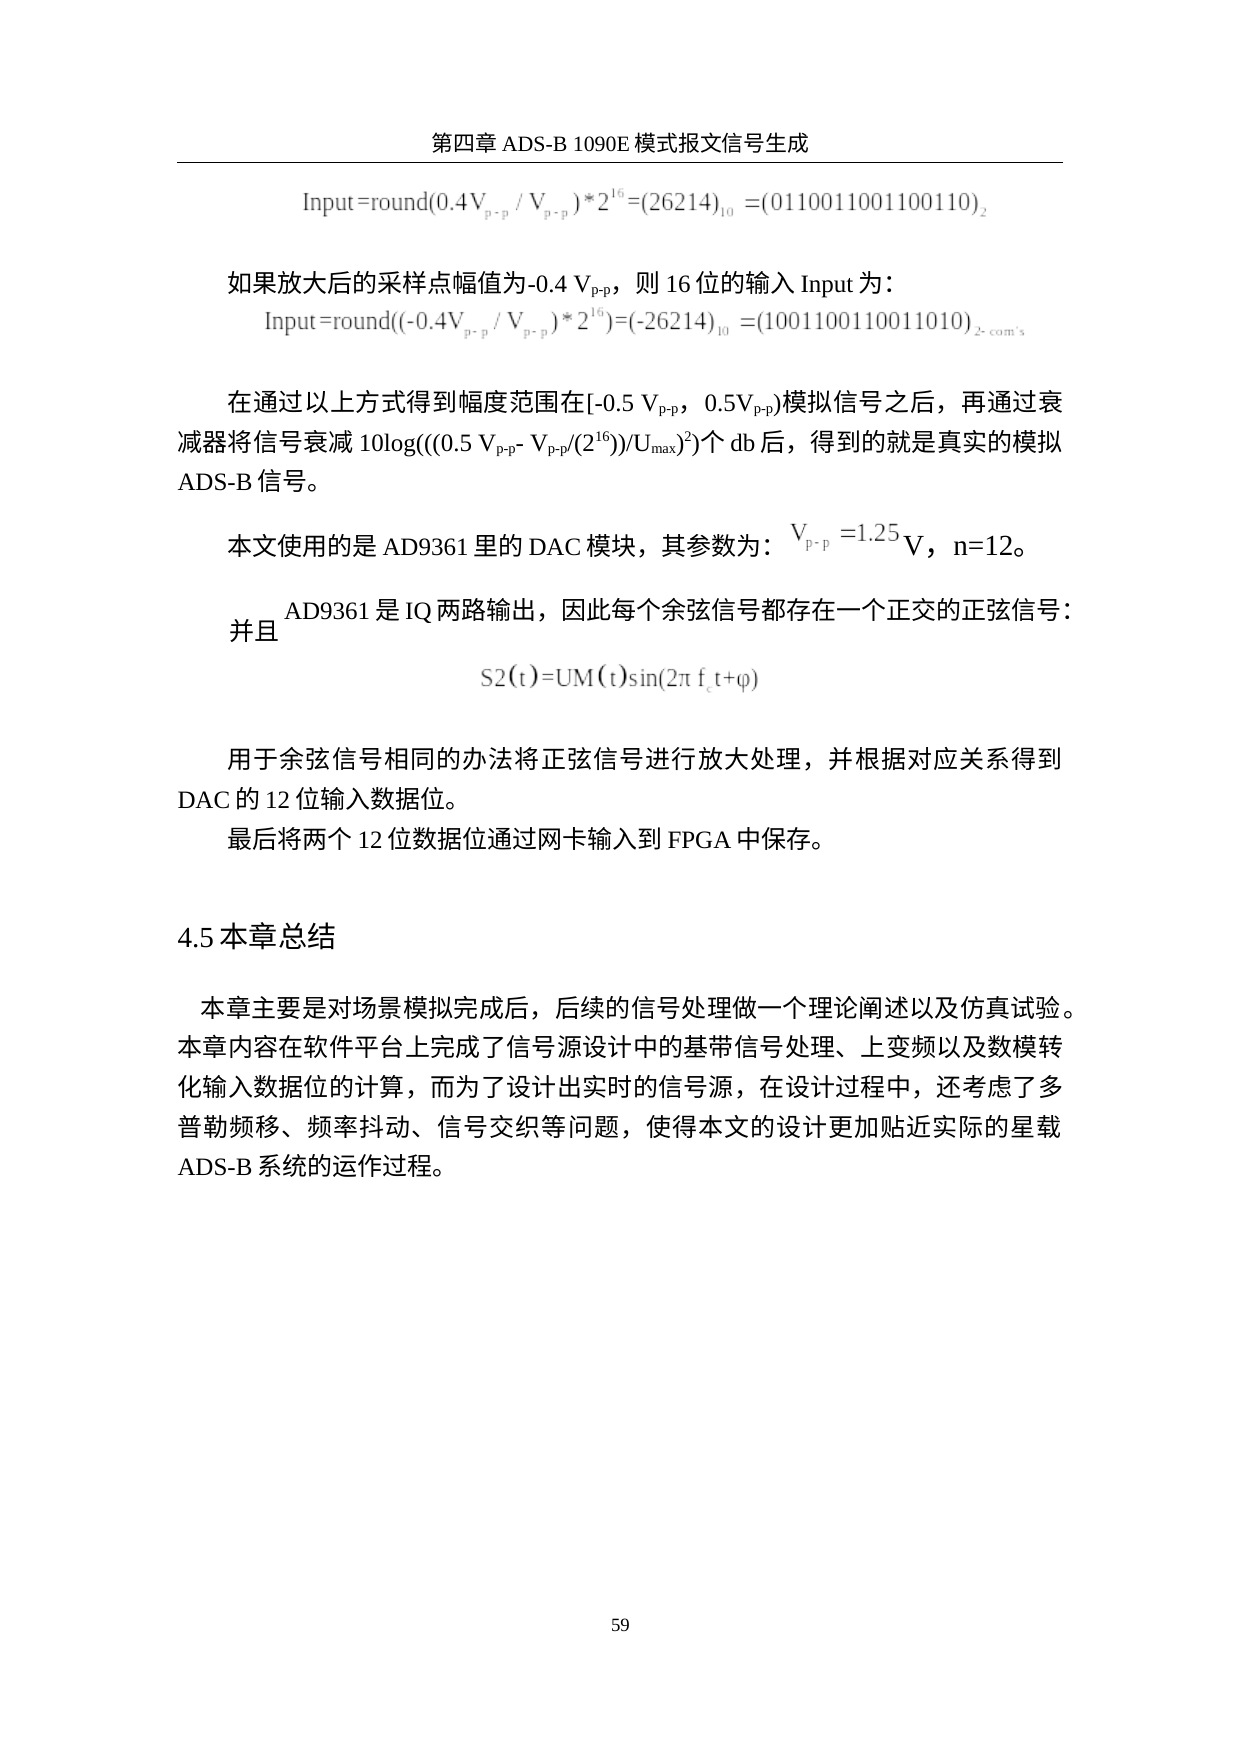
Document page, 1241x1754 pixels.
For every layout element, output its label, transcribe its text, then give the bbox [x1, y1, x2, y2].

text 4.5本章总结 [177, 894, 1063, 974]
text 本文使用的是AD9361里的DAC模块，其参数为：V，n=12。 [177, 500, 1063, 579]
text 如果放大后的采样点幅值为-0.4 Vp-p，则16位的输入Input为： [177, 262, 1063, 301]
text 最后将两个12位数据位通过网卡输入到FPGA中保存。 [177, 817, 1063, 857]
text 用于余弦信号相同的办法将正弦信号进行放大处理，并根据对应关系得到DAC的12位输入数据位。 [177, 738, 1063, 817]
text 本章主要是对场景模拟完成后，后续的信号处理做一个理论阐述以及仿真试验。本章内容在软件平台上完成了信号源设计中的基带信号处理、上变频以及数模转化输入数据位的计算，而为了设计出实时的信号源，在设计过程中，还考虑了多普勒频移、频率抖动、信号交织等问题，使得本文的设计更加贴近实际的星载ADS-B系统的运作过程。 [177, 986, 1063, 1185]
text 并且AD9361是IQ两路输出，因此每个余弦信号都存在一个正交的正弦信号： [177, 579, 1063, 738]
text 在通过以上方式得到幅度范围在[-0.5 Vp-p，0.5Vp-p)模拟信号之后，再通过衰减器将信号衰减10log(((0.5 Vp-p- Vp-p/(216))/Umax)2)个db后，得到的就是真实的模拟ADS-B信号。 [177, 381, 1063, 500]
